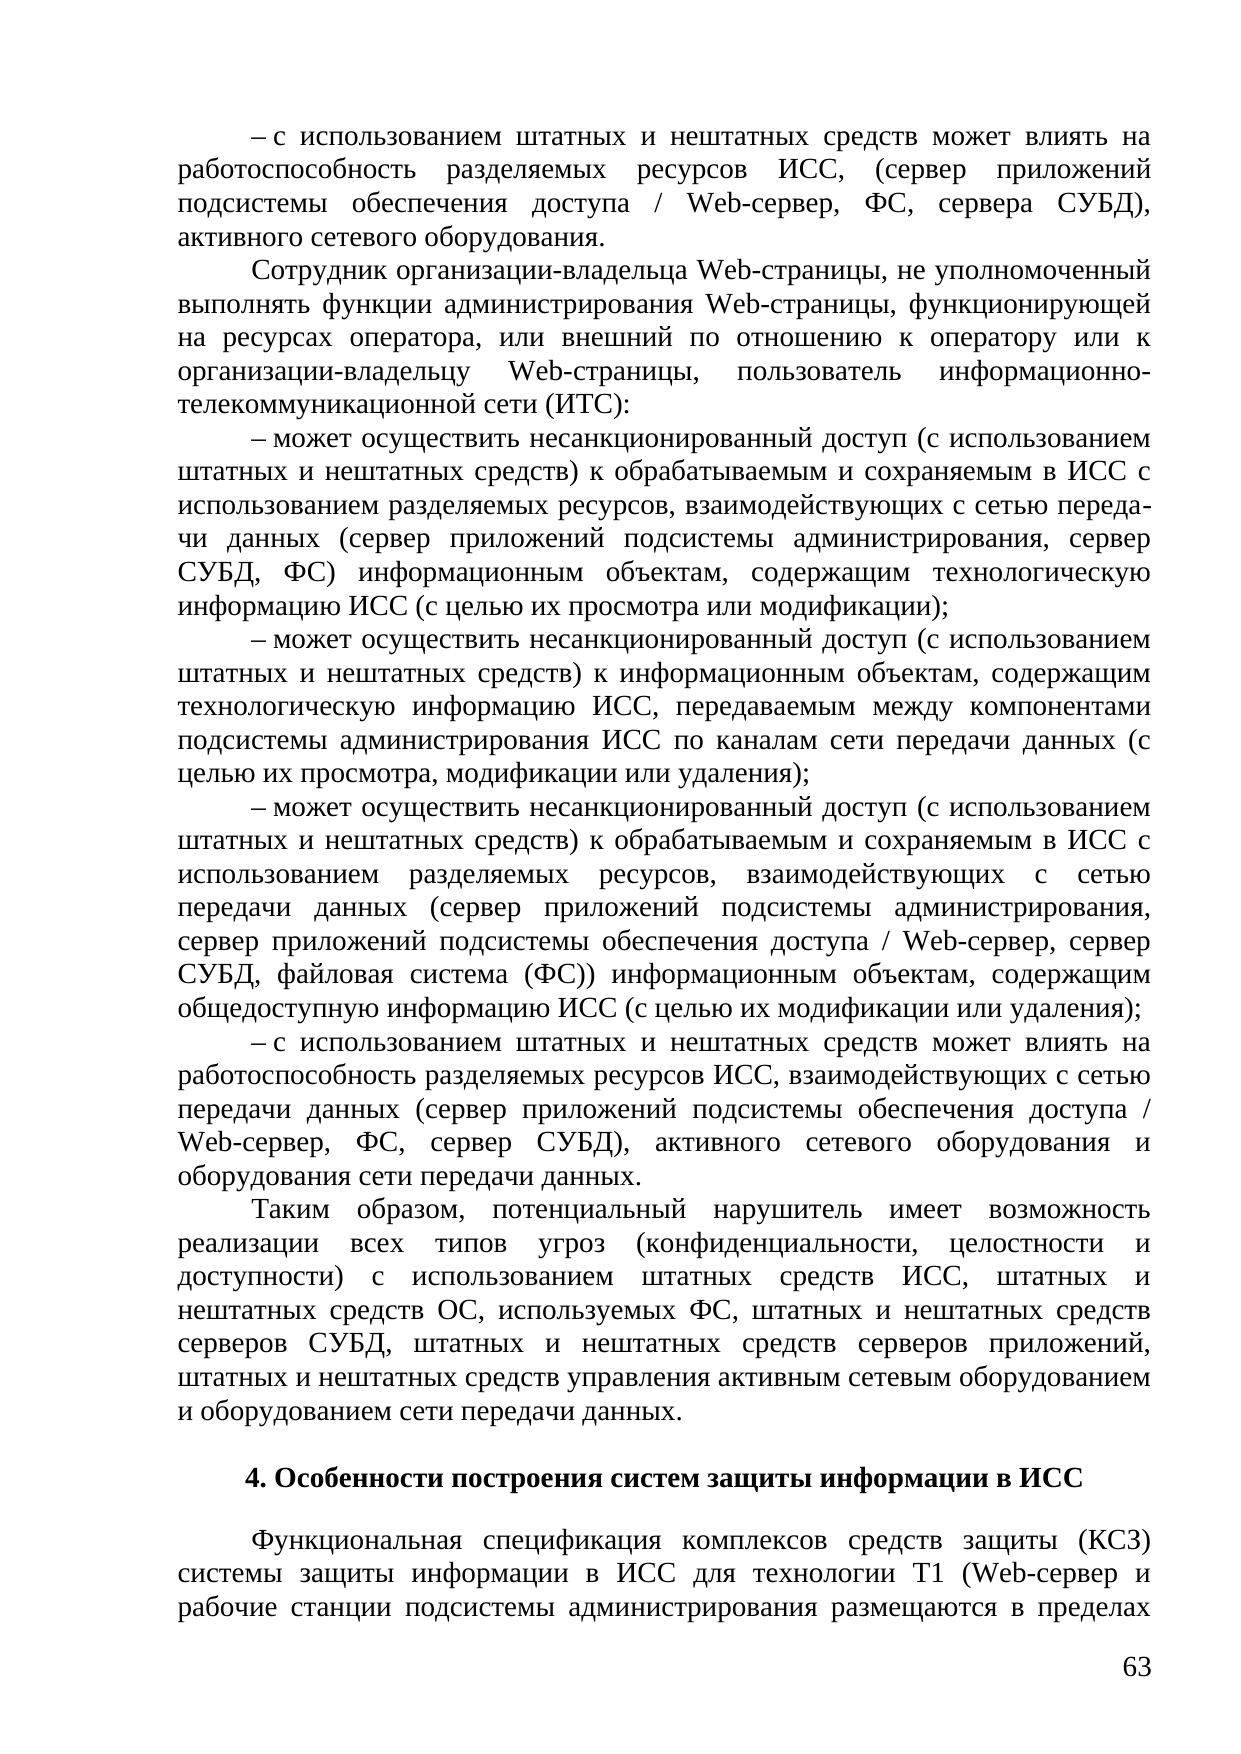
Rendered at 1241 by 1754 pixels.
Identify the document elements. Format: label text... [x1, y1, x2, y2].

list с использованием штатных и нештатных средств может влиять на работоспособность разделяемых ресурсов ИСС, взаимодействующих с сетью передачи данных (сервер приложений подсистемы обеспечения доступа / Web-сервер, ФС, сервер СУБД), активного сетевого оборудования и оборудования сети передачи данных. [177, 1024, 1152, 1191]
list может осуществить несанкционированный доступ (с использованием штатных и нештатных средств) к обрабатываемым и сохраняемым в ИСС с использованием разделяемых ресурсов, взаимодействующих с сетью передачи данных (сервер приложений подсистемы администрирования, сервер приложений подсистемы обеспечения доступа / Web-сервер, сервер СУБД, файловая система (ФС)) информационным объектам, содержащим общедоступную информацию ИСС (с целью их модификации или удаления); [177, 789, 1152, 1024]
text 4. Особенности построения систем защиты информации в ИСС [177, 1460, 1152, 1493]
text Таким образом, потенциальный нарушитель имеет возможность реализации всех типов угроз (конфиденциальности, целостности и доступности) с использованием штатных средств ИСС, штатных и нештатных средств ОС, используемых ФС, штатных и нештатных средств серверов СУБД, штатных и нештатных средств серверов приложений, штатных и нештатных средств управления активным сетевым оборудованием и оборудованием сети передачи данных. [177, 1191, 1152, 1426]
list может осуществить несанкционированный доступ (с использованием штатных и нештатных средств) к информационным объектам, содержащим технологическую информацию ИСС, передаваемым между компонентами подсистемы администрирования ИСС по каналам сети передачи данных (с целью их просмотра, модификации или удаления); [177, 621, 1152, 789]
list может осуществить несанкционированный доступ (с использованием штатных и нештатных средств) к обрабатываемым и сохраняемым в ИСС с использованием разделяемых ресурсов, взаимодействующих с сетью передачи данных (сервер приложений подсистемы администрирования, сервер СУБД, ФС) информационным объектам, содержащим технологическую информацию ИСС (с целью их просмотра или модификации); [177, 420, 1152, 621]
text Сотрудник организации-владельца Web-страницы, не уполномоченный выполнять функции администрирования Web-страницы, функционирующей на ресурсах оператора, или внешний по отношению к оператору или к организации-владельцу Web-страницы, пользователь информационно-телекоммуникационной сети (ИТС): [177, 252, 1152, 420]
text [177, 1522, 1152, 1623]
list с использованием штатных и нештатных средств может влиять на работоспособность разделяемых ресурсов ИСС, (сервер приложений подсистемы обеспечения доступа / Web-сервер, ФС, сервера СУБД), активного сетевого оборудования. [177, 118, 1152, 252]
